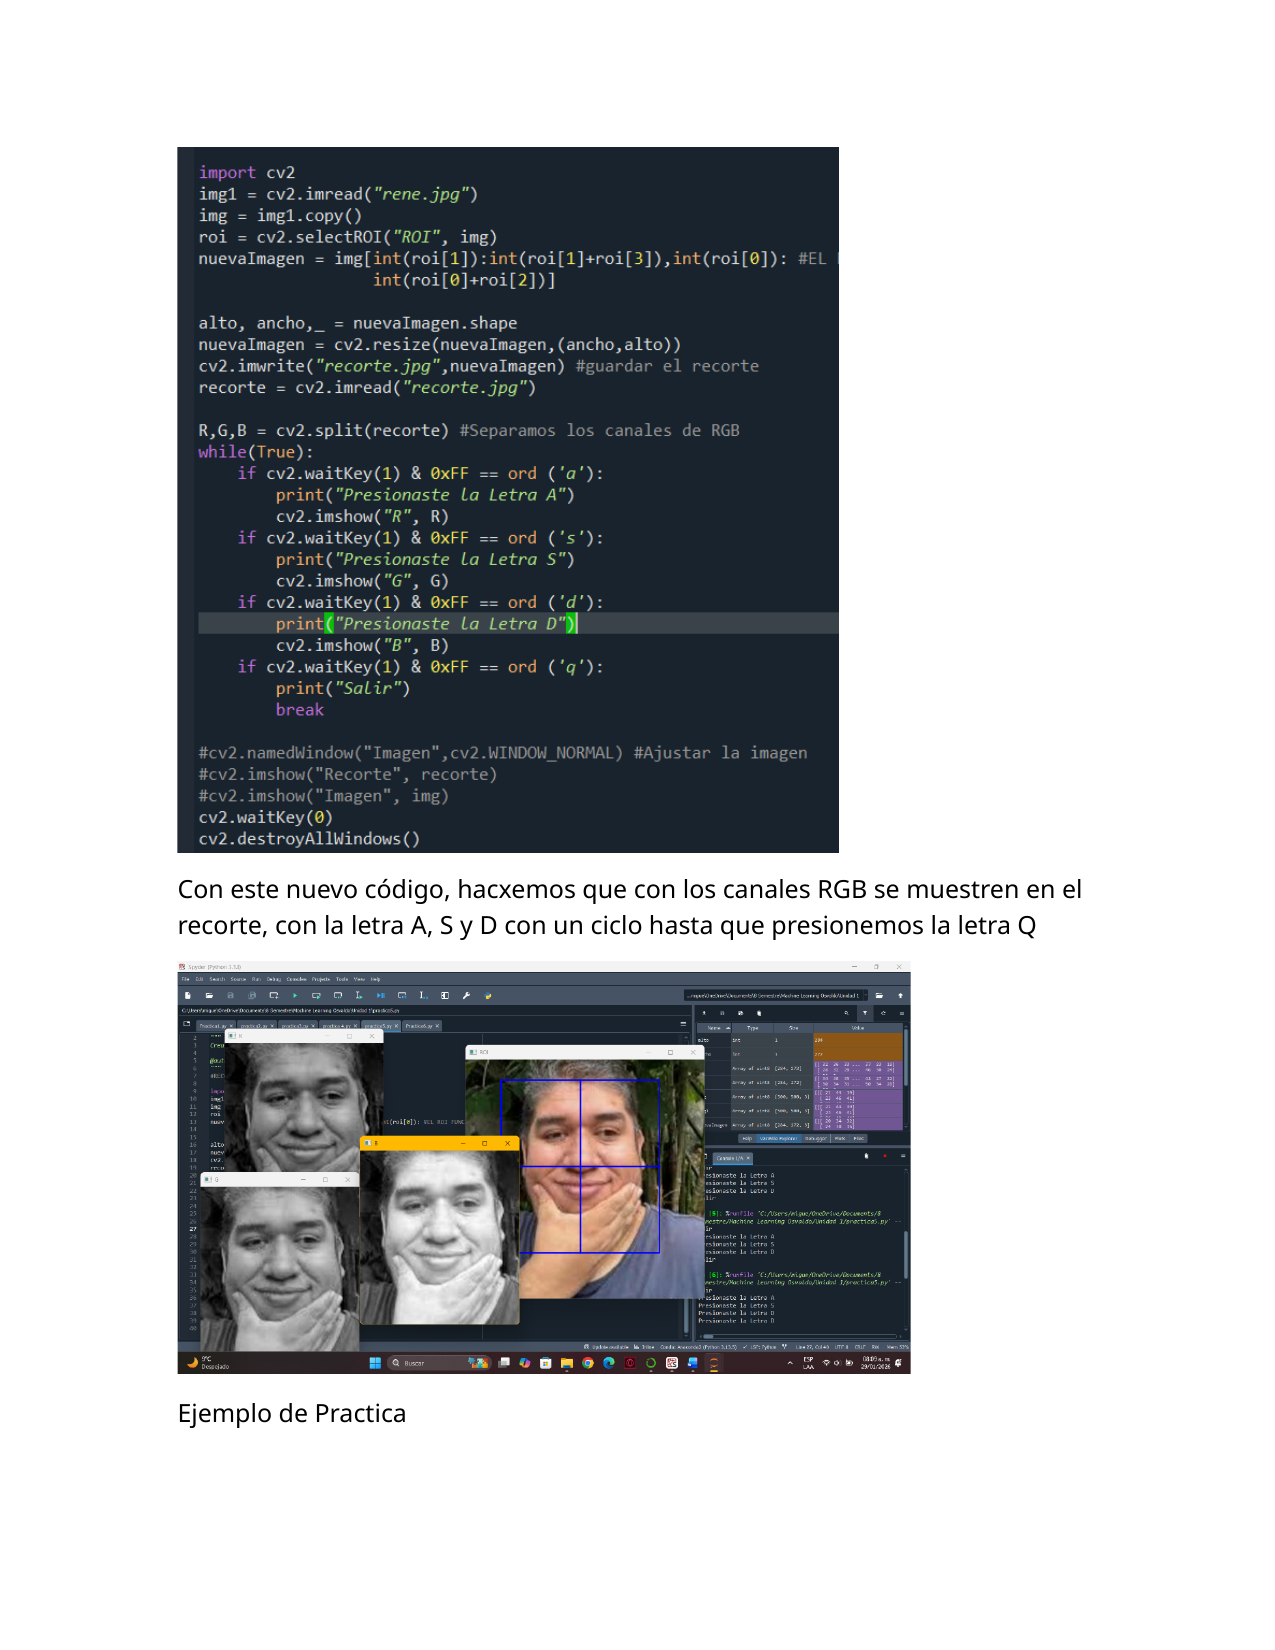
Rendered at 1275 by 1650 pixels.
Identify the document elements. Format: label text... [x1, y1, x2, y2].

picture [177, 961, 911, 1374]
picture [177, 147, 839, 853]
text Con este nuevo código, hacxemos que con los canales RGB se muestren en el recorte, con la letra A, S y D con un ciclo hasta que presionemos la letra Q [177, 871, 1098, 942]
